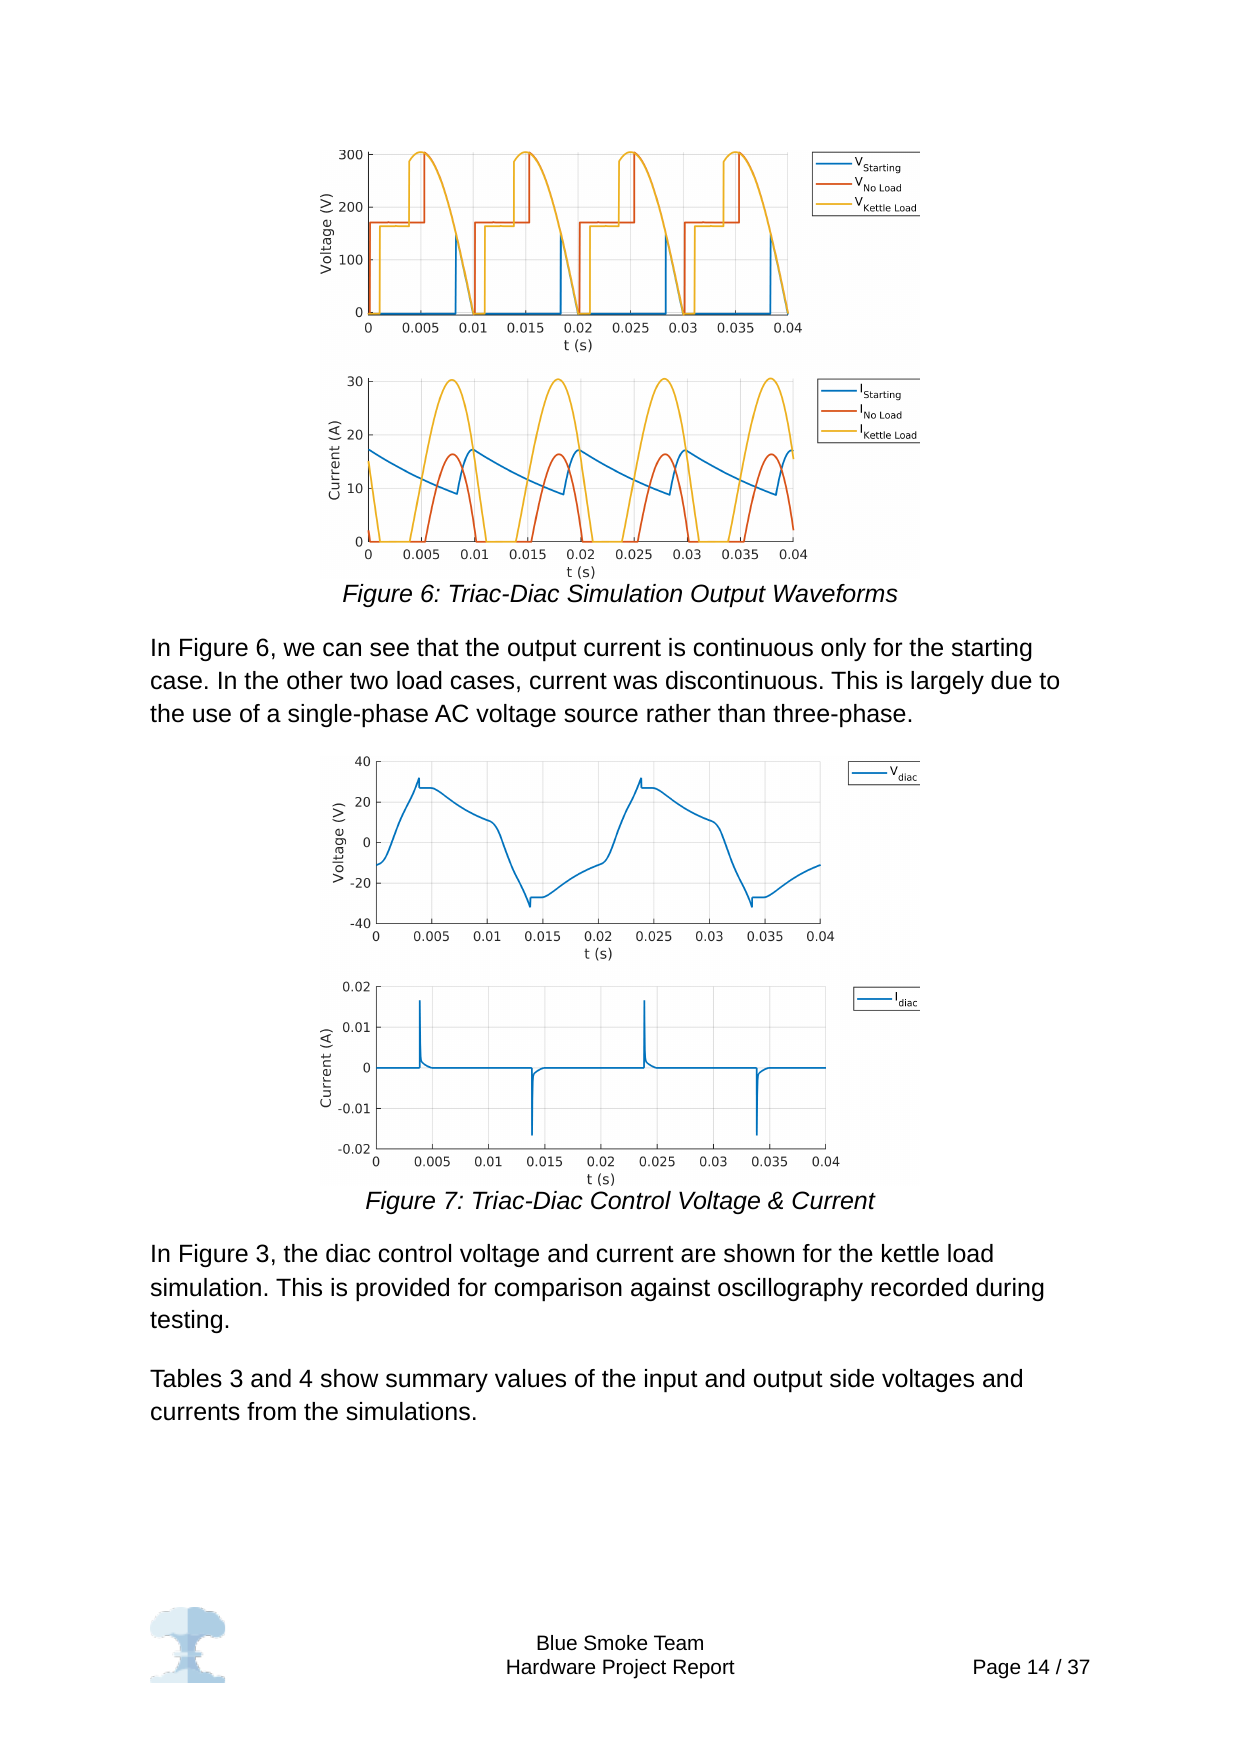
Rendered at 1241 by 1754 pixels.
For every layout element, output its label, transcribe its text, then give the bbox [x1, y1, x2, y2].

picture [150, 1607, 226, 1683]
text In Figure 3, the diac control voltage and current are shown for the kettle load simulation. This is provided for comparison against oscillography recorded during testing. [150, 1239, 1090, 1334]
picture [320, 756, 920, 1186]
text Tables 3 and 4 show summary values of the input and output side voltages and currents from the simulations. [150, 1363, 1090, 1425]
text In Figure 6, we can see that the output current is continuous only for the starting case. In the other two load cases, current was discontinuous. This is largely due to the use of a single-phase AC voltage source rather than three-phase. [150, 633, 1090, 727]
text Figure 6: Triac-Diac Simulation Output Waveforms [150, 579, 1090, 608]
text Figure 7: Triac-Diac Control Voltage & Current [150, 1186, 1090, 1214]
picture [320, 150, 920, 579]
